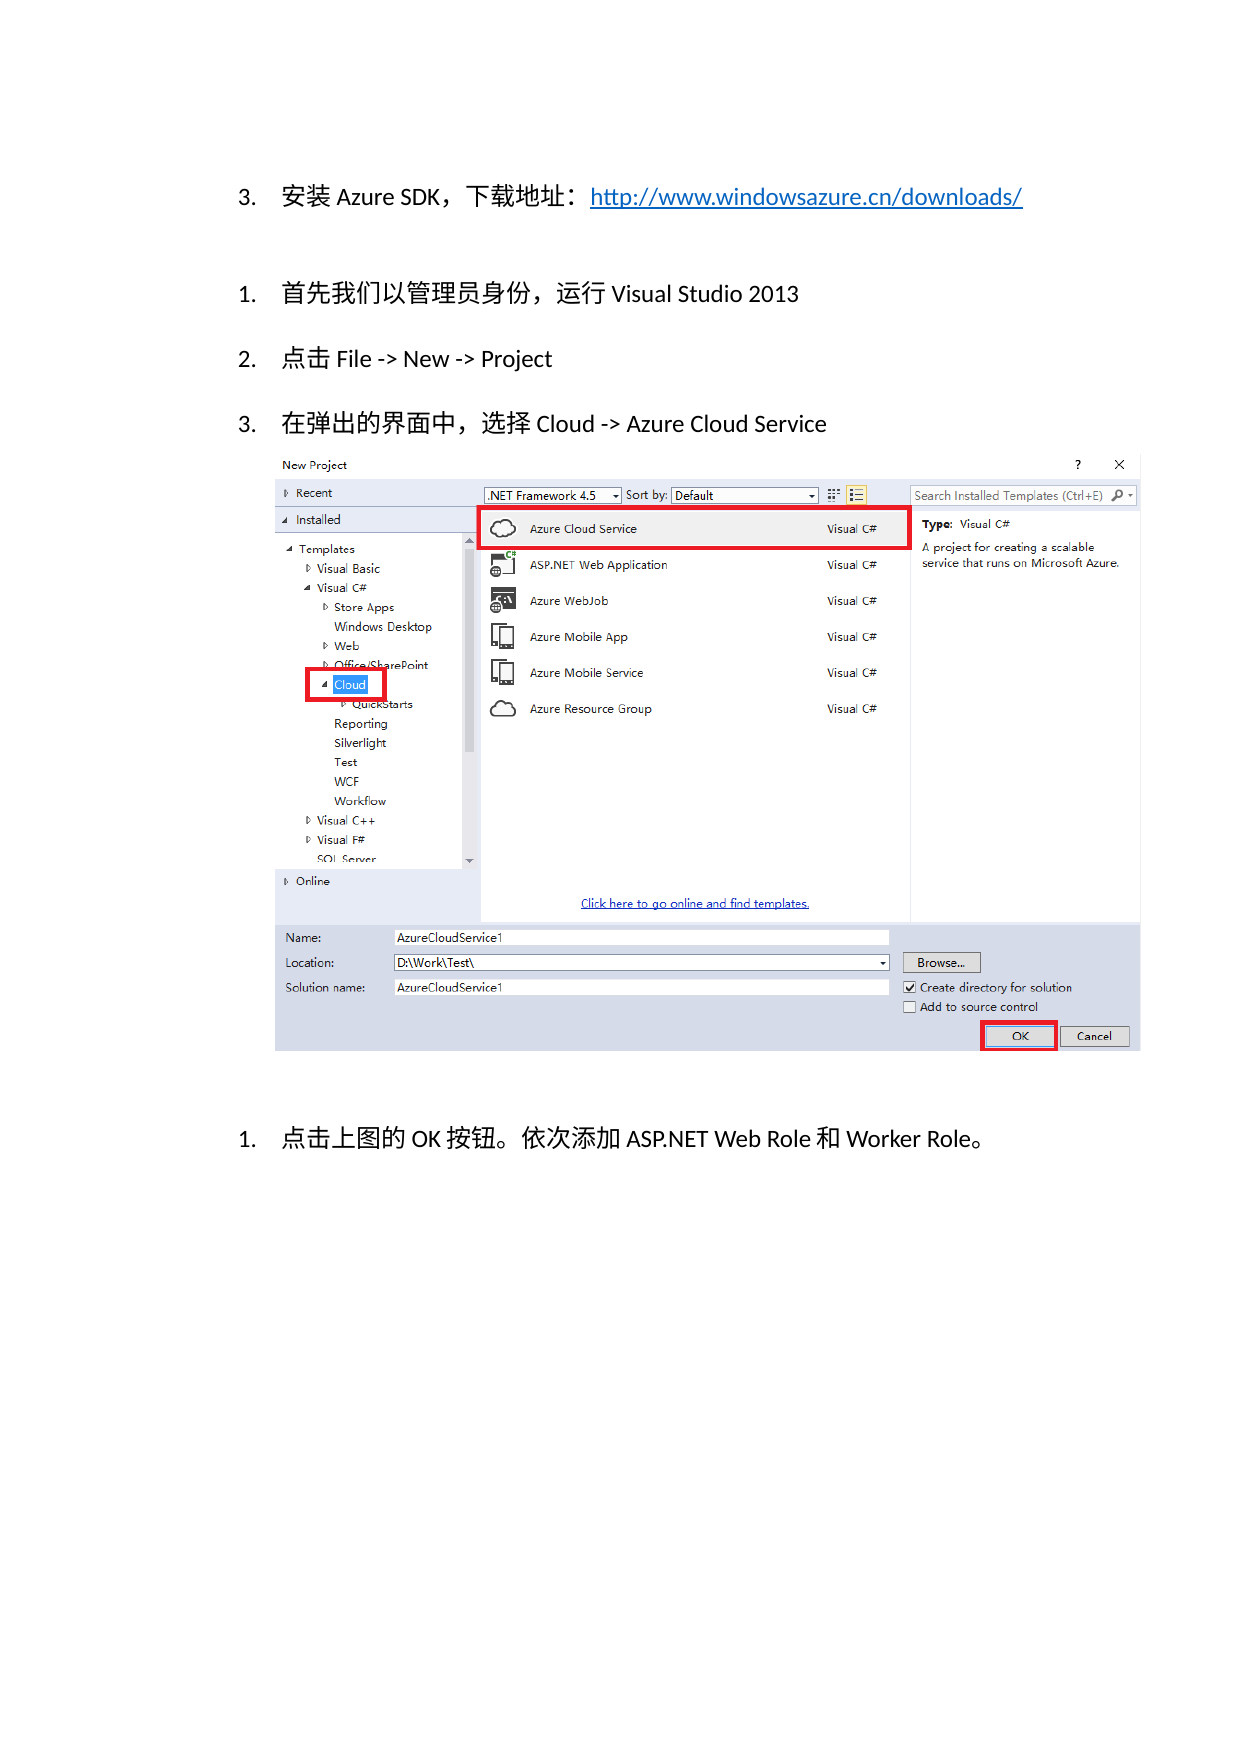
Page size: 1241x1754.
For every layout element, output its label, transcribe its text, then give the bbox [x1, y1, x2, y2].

list 点击上图的OK按钮。依次添加ASP.NET Web Role和Worker Role。 [238, 1104, 1053, 1169]
list 安装Azure SDK，下载地址：http://www.windowsazure.cn/downloads/ [238, 162, 1053, 227]
list 在弹出的界面中，选择Cloud -> Azure Cloud Service [238, 389, 1053, 454]
picture [275, 454, 1141, 1051]
list 点击File -> New -> Project [238, 324, 1053, 389]
list 首先我们以管理员身份，运行Visual Studio 2013 [238, 259, 1053, 324]
